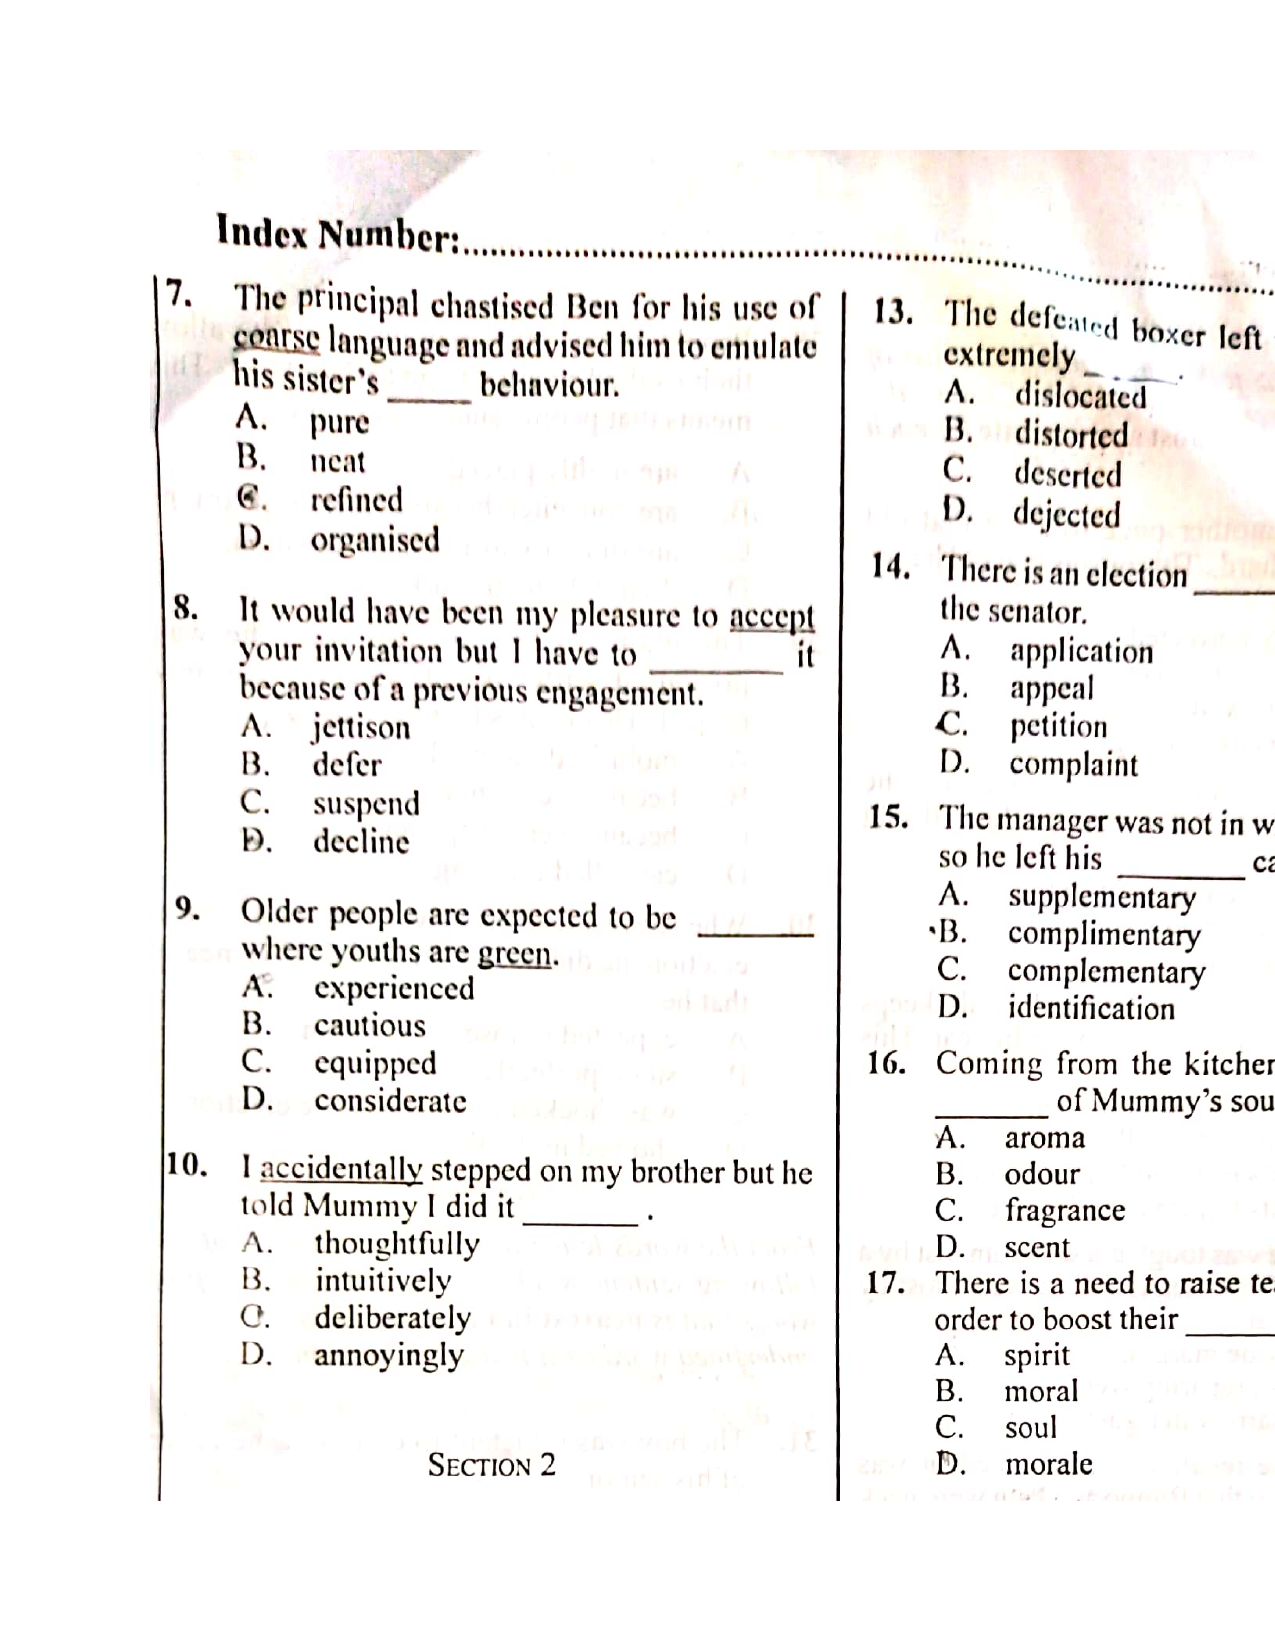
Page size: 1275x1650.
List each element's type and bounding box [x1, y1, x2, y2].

picture [150, 150, 1275, 1501]
